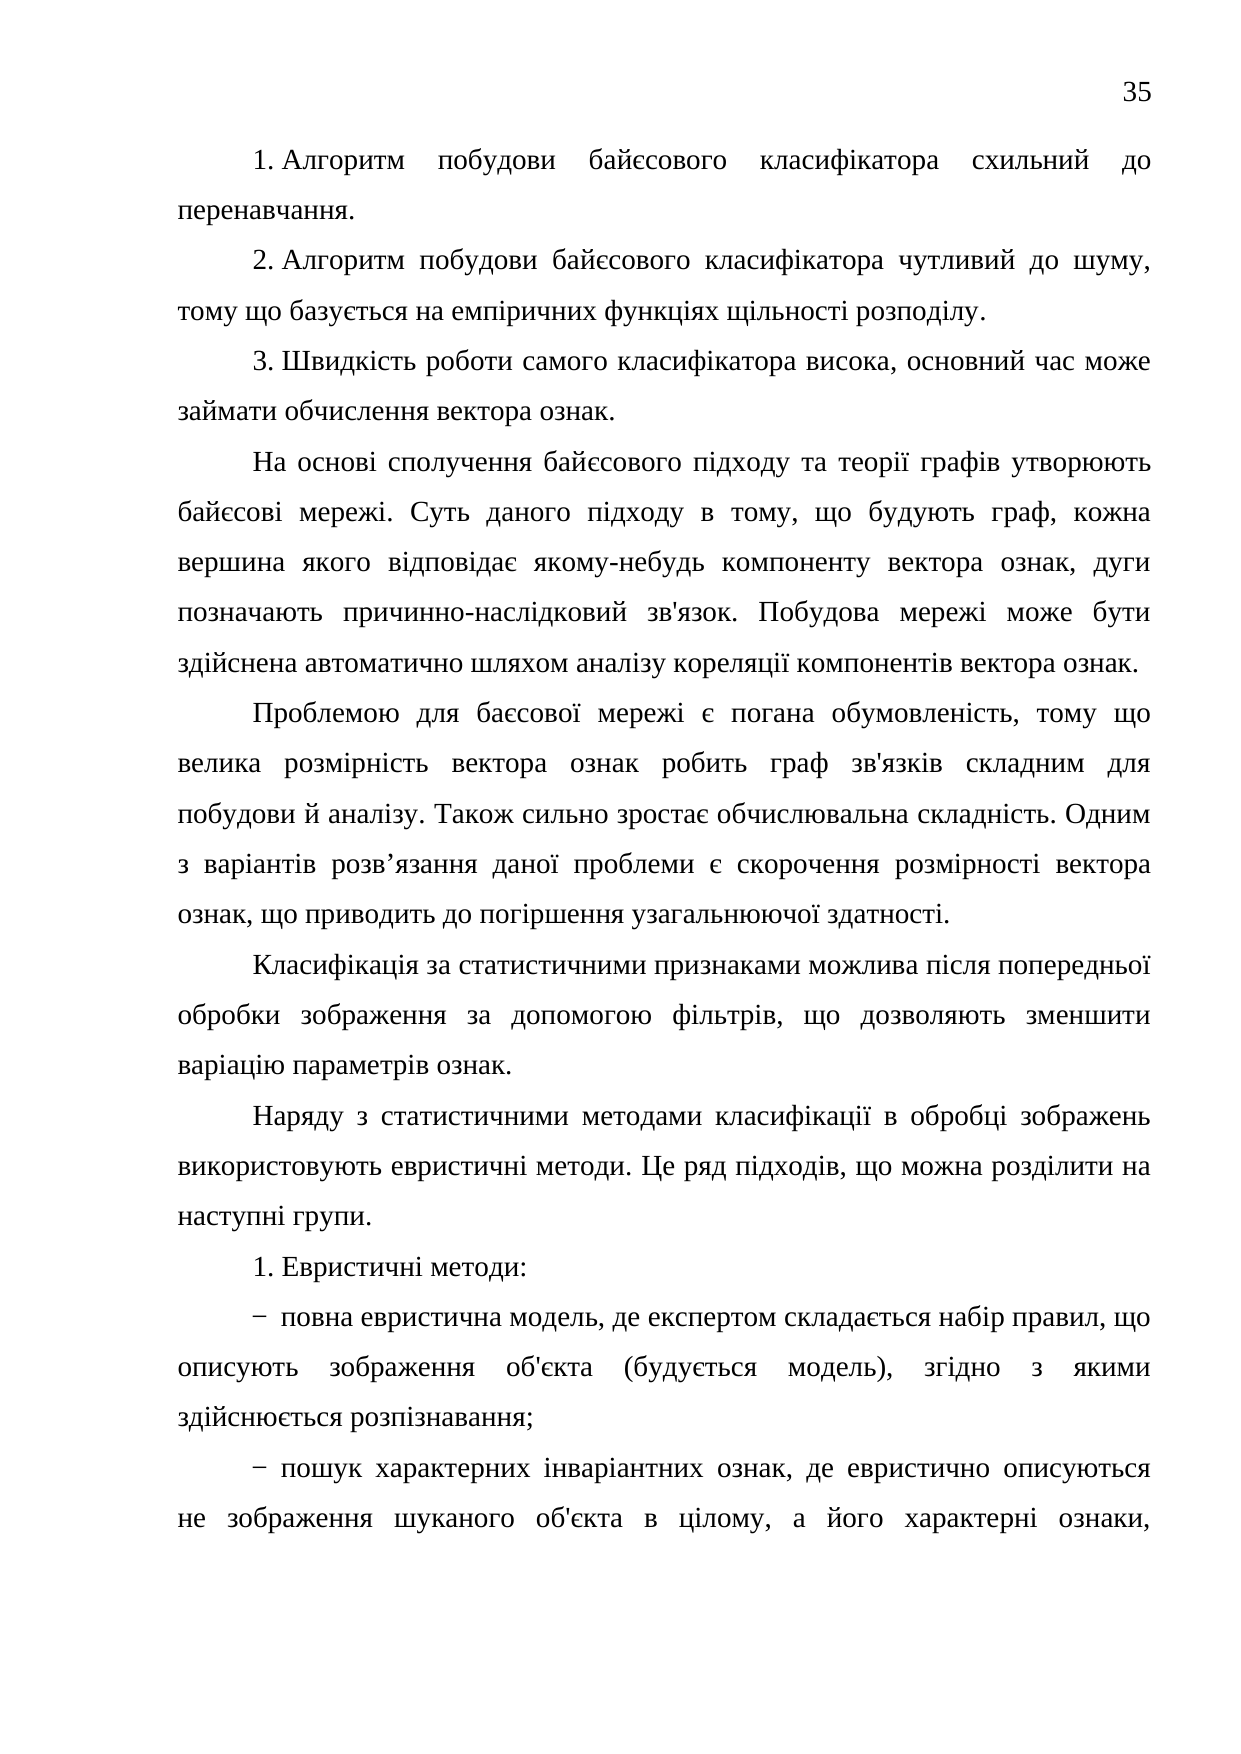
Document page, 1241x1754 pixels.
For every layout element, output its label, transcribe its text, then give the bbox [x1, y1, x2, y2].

text 1. Евристичні методи: [177, 1249, 1152, 1282]
text 2. Алгоритм побудови байєсового класифікатора чутливий до шуму, тому що базується на емпіричних функціях щільності розподілу. [177, 242, 1152, 326]
list повна евристична модель, де експертом складається набір правил, що описують зображення об'єкта (будується модель), згідно з якими здійснюється розпізнавання; [177, 1299, 1152, 1433]
text Проблемою для баєсової мережі є погана обумовленість, тому що велика розмірність вектора ознак робить граф зв'язків складним для побудови й аналізу. Також сильно зростає обчислювальна складність. Одним з варіантів розв’язання даної проблеми є скорочення розмірності вектора ознак, що приводить до погіршення узагальнюючої здатності. [177, 695, 1152, 930]
text На основі сполучення байєсового підходу та теорії графів утворюють байєсові мережі. Суть даного підходу в тому, що будують граф, кожна вершина якого відповідає якому-небудь компоненту вектора ознак, дуги позначають причинно-наслідковий зв'язок. Побудова мережі може бути здійснена автоматично шляхом аналізу кореляції компонентів вектора ознак. [177, 444, 1152, 678]
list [177, 1450, 1152, 1534]
text Наряду з статистичними методами класифікації в обробці зображень використовують евристичні методи. Це ряд підходів, що можна розділити на наступні групи. [177, 1098, 1152, 1232]
text 3. Швидкість роботи самого класифікатора висока, основний час може займати обчислення вектора ознак. [177, 343, 1152, 427]
text 1. Алгоритм побудови байєсового класифікатора схильний до перенавчання. [177, 142, 1152, 226]
text Класифікація за статистичними признаками можлива після попередньої обробки зображення за допомогою фільтрів, що дозволяють зменшити варіацію параметрів ознак. [177, 947, 1152, 1081]
